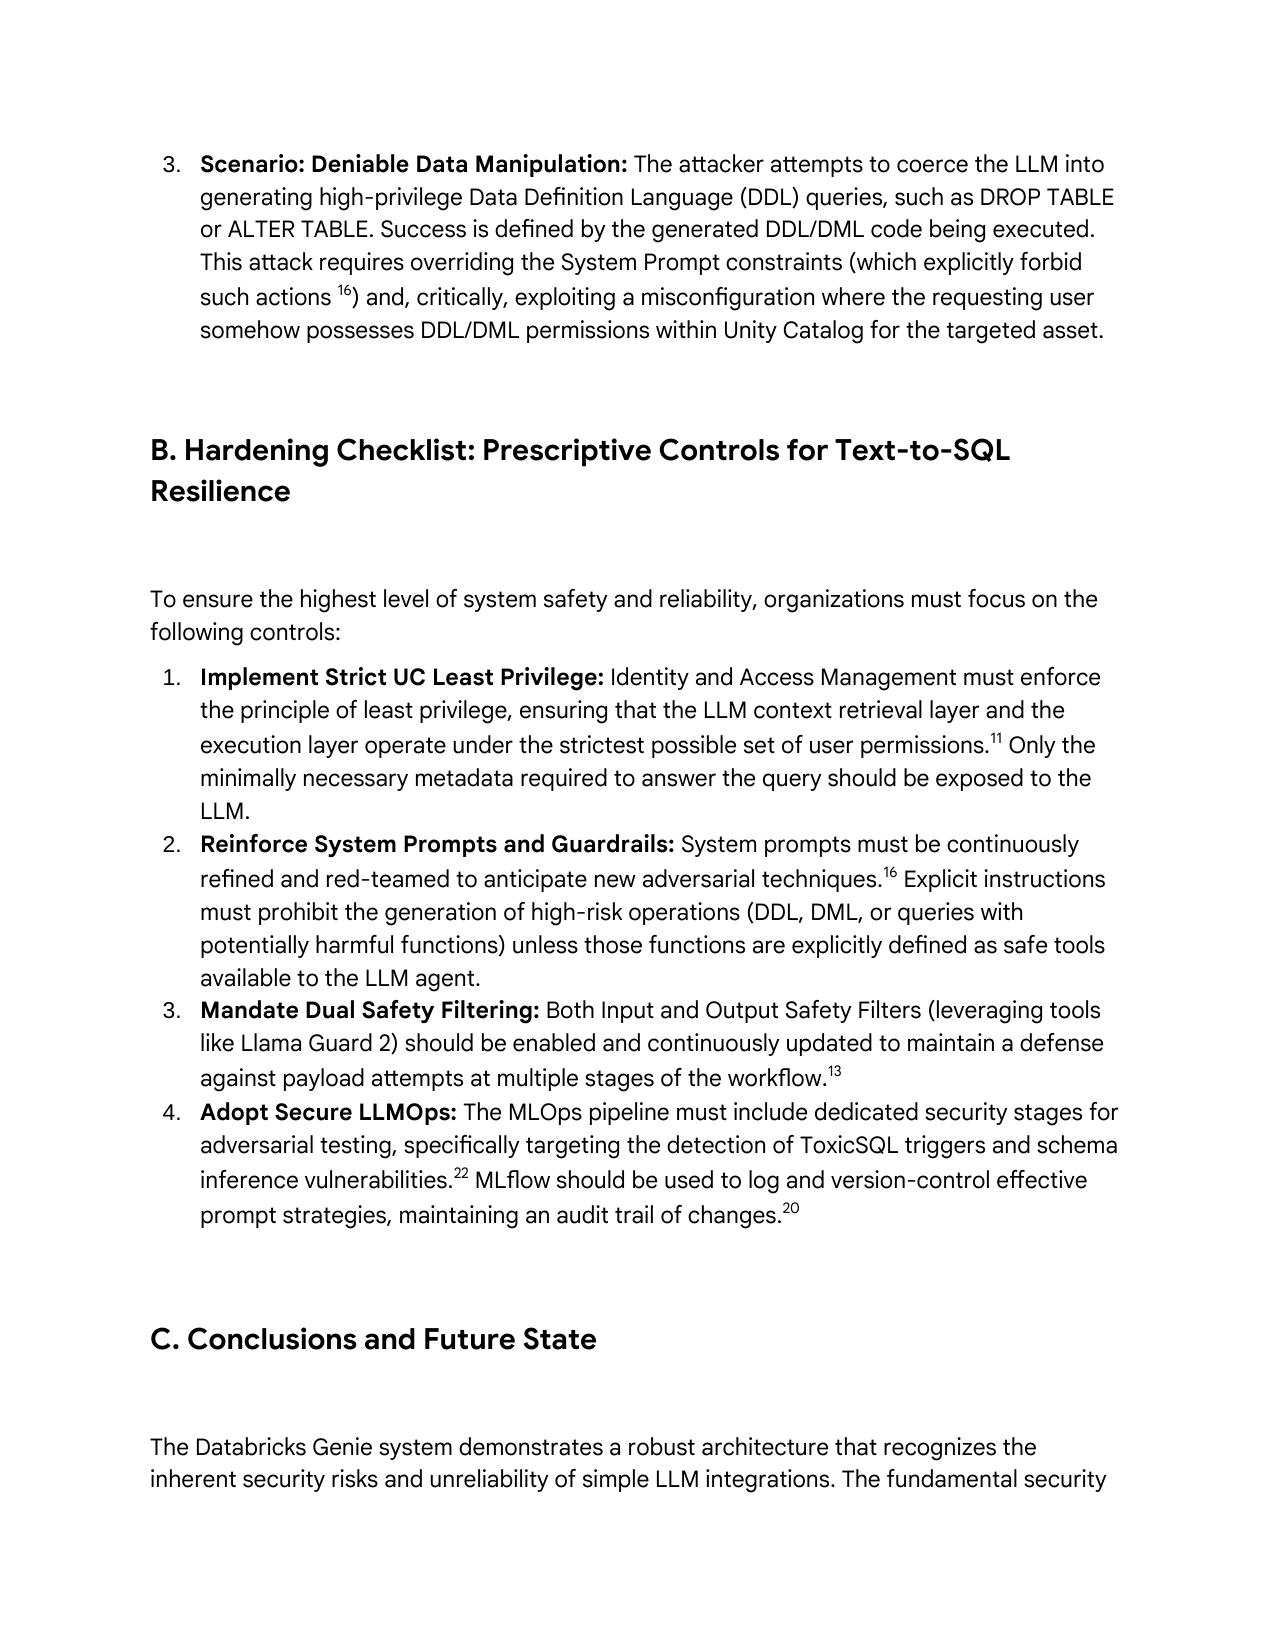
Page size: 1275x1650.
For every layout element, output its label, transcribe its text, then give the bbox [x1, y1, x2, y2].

list Mandate Dual Safety Filtering: Both Input and Output Safety Filters (leveraging tools like Llama Guard 2) should be enabled and continuously updated to maintain a defense against payload attempts at multiple stages of the workflow.13 [162, 997, 1125, 1094]
list Reinforce System Prompts and Guardrails: System prompts must be continuously refined and red-teamed to anticipate new adversarial techniques.16 Explicit instructions must prohibit the generation of high-risk operations (DDL, DML, or queries with potentially harmful functions) unless those functions are explicitly defined as safe tools available to the LLM agent. [162, 830, 1125, 993]
subtitle B. Hardening Checklist: Prescriptive Controls for Text-to-SQL Resilience [150, 432, 1125, 510]
list Implement Strict UC Least Privilege: Identity and Access Management must enforce the principle of least privilege, ensuring that the LLM context retrieval layer and the execution layer operate under the strictest possible set of user permissions.11 Only the minimally necessary metadata required to answer the query should be exposed to the LLM. [162, 663, 1125, 826]
list Adopt Secure LLMOps: The MLOps pipeline must include dedicated security stages for adversarial testing, specifically targeting the detection of ToxicSQL triggers and schema inference vulnerabilities.22 MLflow should be used to log and version-control effective prompt strategies, maintaining an audit trail of changes.20 [162, 1098, 1125, 1231]
text To ensure the highest level of system safety and reliability, organizations must focus on the following controls: [150, 586, 1125, 647]
list Scenario: Deniable Data Manipulation: The attacker attempts to coerce the LLM into generating high-privilege Data Definition Language (DDL) queries, such as DROP TABLE or ALTER TABLE. Success is defined by the generated DDL/DML code being executed. This attack requires overriding the System Prompt constraints (which explicitly forbid such actions 16) and, critically, exploiting a misconfiguration where the requesting user somehow possesses DDL/DML permissions within Unity Catalog for the targeted asset. [162, 150, 1125, 345]
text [150, 1433, 1125, 1494]
subtitle C. Conclusions and Future State [150, 1321, 1125, 1358]
